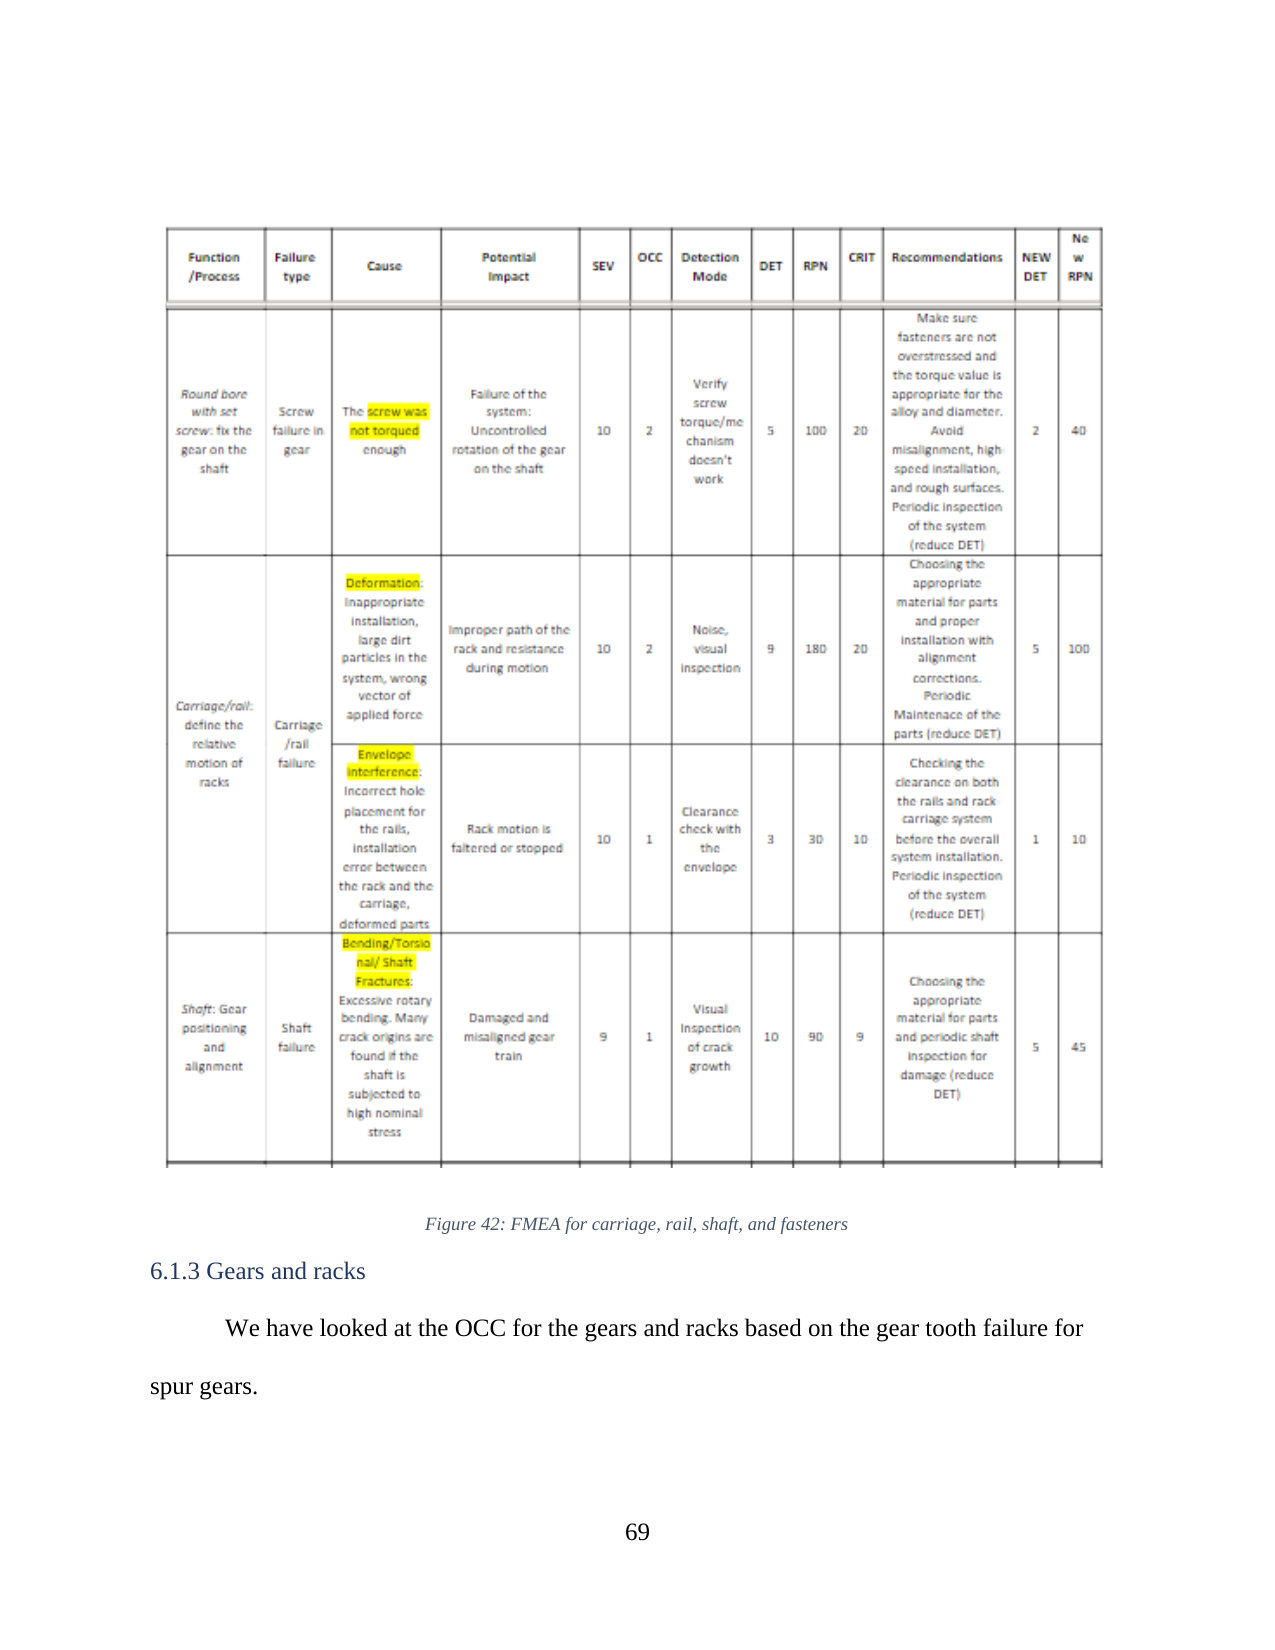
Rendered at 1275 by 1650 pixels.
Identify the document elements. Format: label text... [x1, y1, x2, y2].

text Figure 42: FMEA for carriage, rail, shaft, and fasteners [150, 1213, 1125, 1235]
subtitle 6.1.3 Gears and racks [150, 1256, 1125, 1284]
picture [165, 224, 1110, 1168]
text We have looked at the OCC for the gears and racks based on the gear tooth failure for spur gears. [150, 1313, 1125, 1399]
